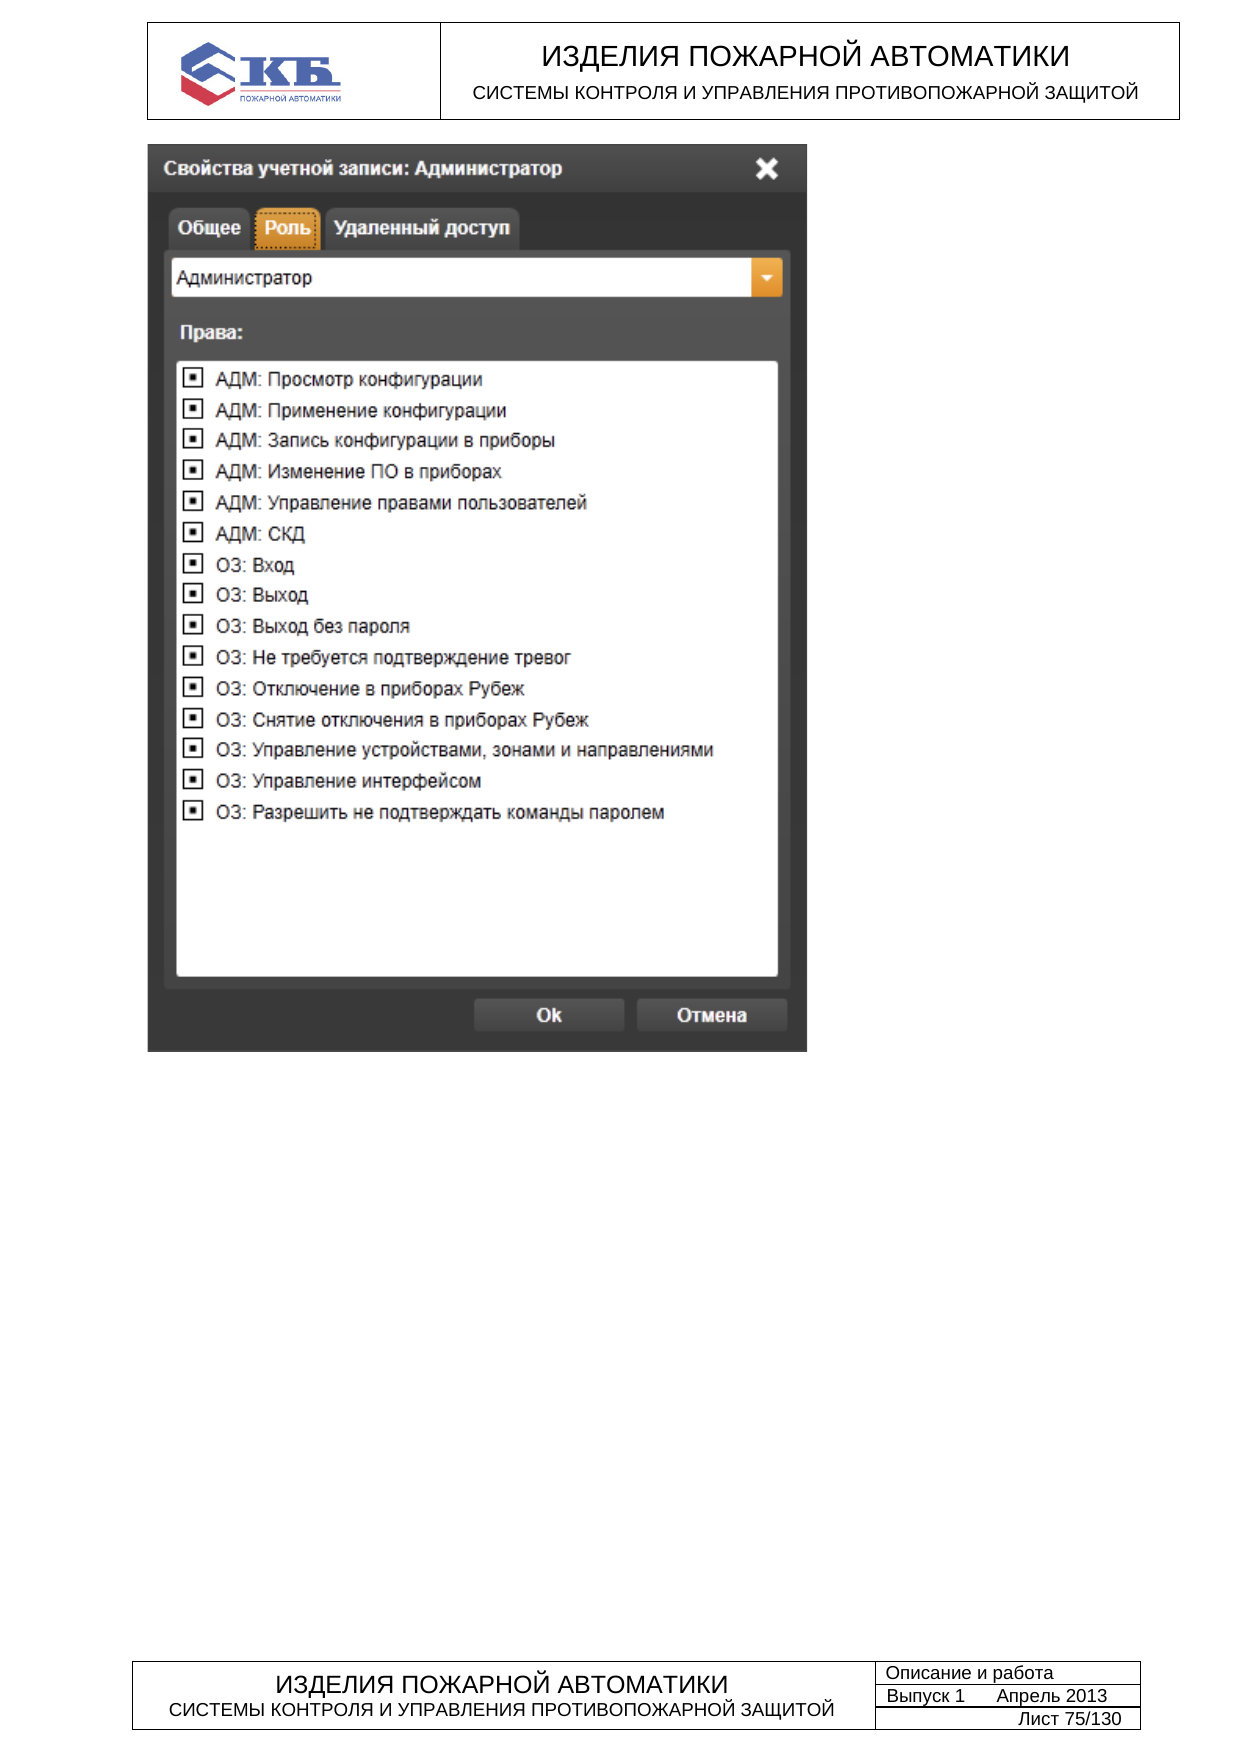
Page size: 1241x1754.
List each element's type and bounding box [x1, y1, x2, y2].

picture [177, 34, 354, 115]
picture [147, 144, 808, 1052]
